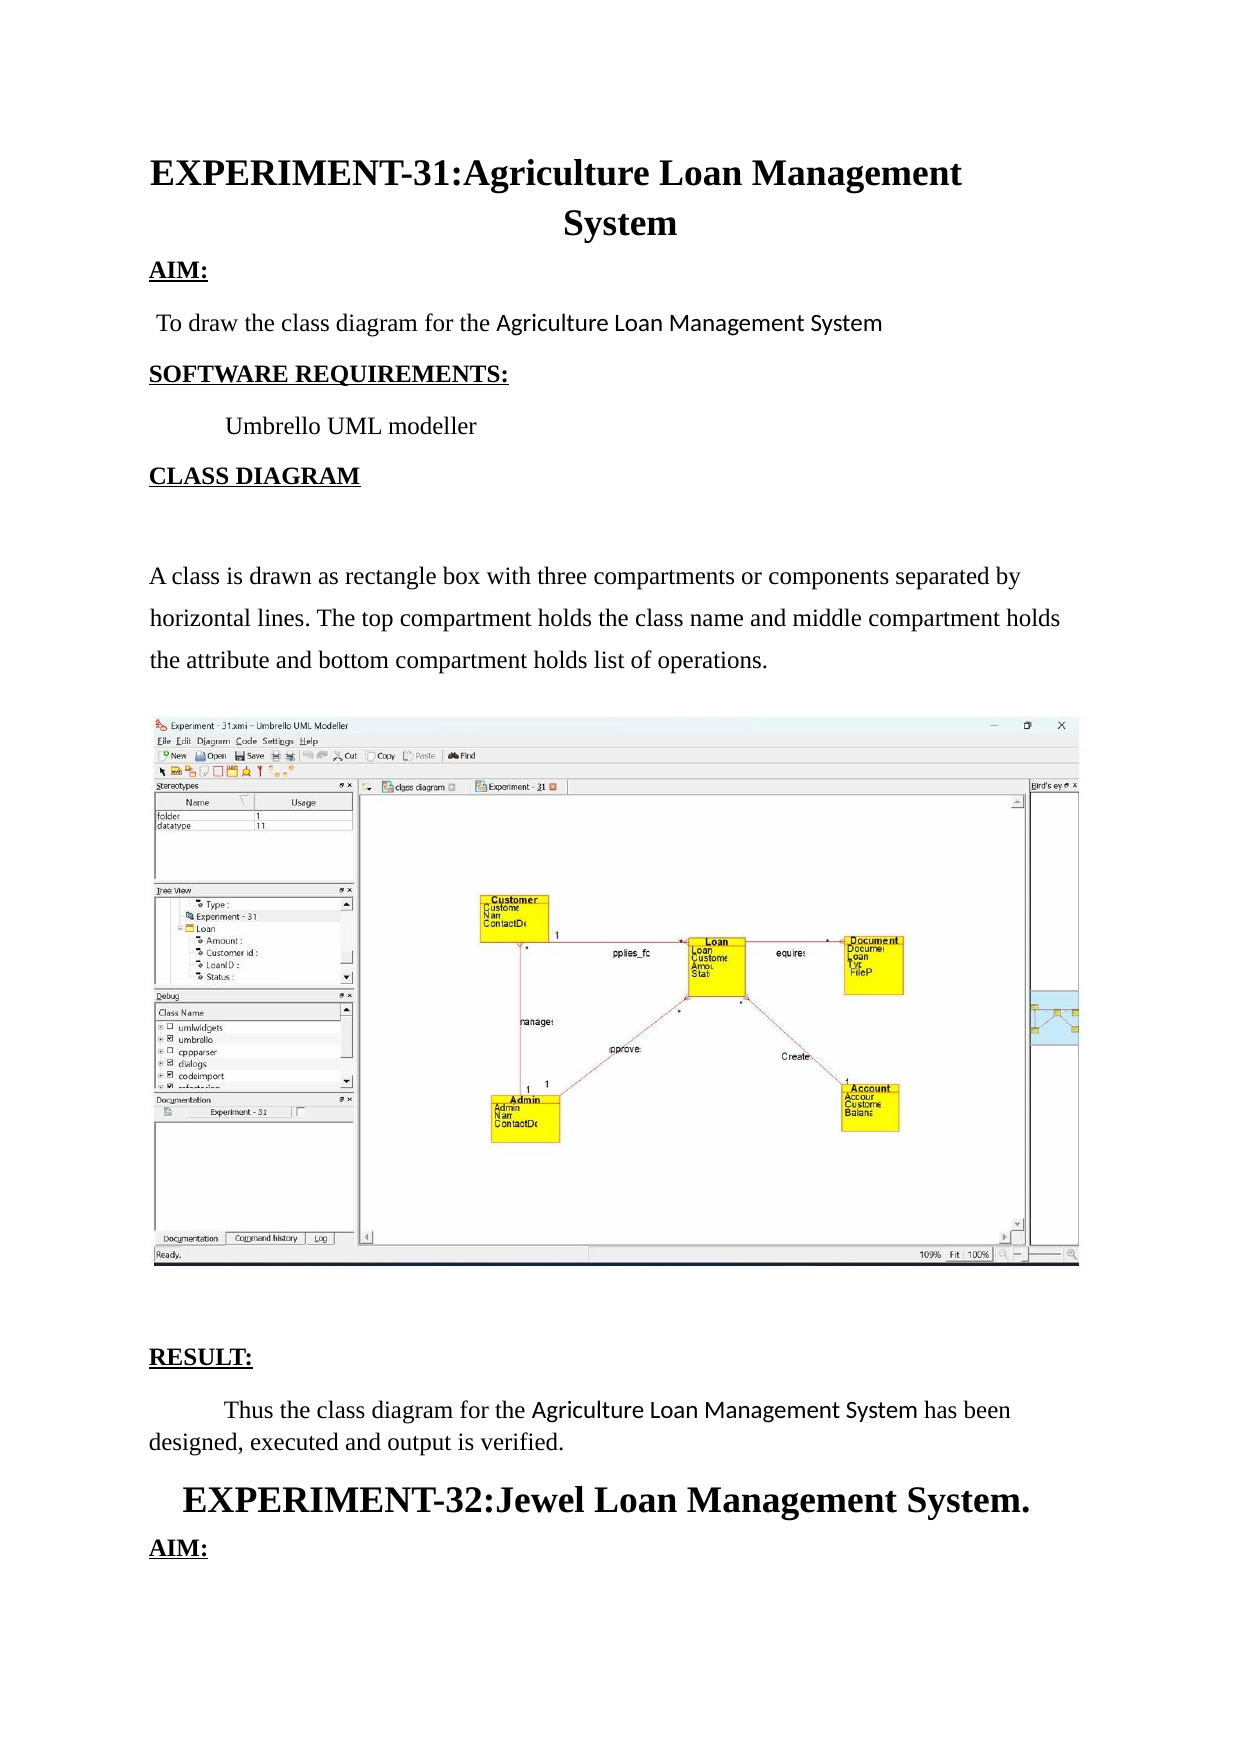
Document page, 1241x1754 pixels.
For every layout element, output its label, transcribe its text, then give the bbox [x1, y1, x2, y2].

text AIM: [148, 255, 1090, 284]
text CLASS DIAGRAM [148, 461, 1090, 490]
text A class is drawn as rectangle box with three compartments or components separated by horizontal lines. The top compartment holds the class name and middle compartment holds the attribute and bottom compartment holds list of operations. [148, 561, 1090, 673]
text EXPERIMENT-32:Jewel Loan Management System. [182, 1477, 1090, 1521]
text Thus the class diagram for the Agriculture Loan Management System has been designed, executed and output is verified. [148, 1394, 1090, 1456]
text RESULT: [148, 1342, 1090, 1371]
text EXPERIMENT-31:Agriculture Loan Management [150, 150, 1090, 193]
text System [150, 200, 1090, 243]
text Umbrello UML modeller [225, 411, 1090, 439]
text To draw the class diagram for the Agriculture Loan Management System [156, 307, 1090, 337]
text AIM: [148, 1533, 1090, 1562]
text SOFTWARE REQUIREMENTS: [148, 359, 1090, 388]
picture [150, 715, 1089, 1266]
